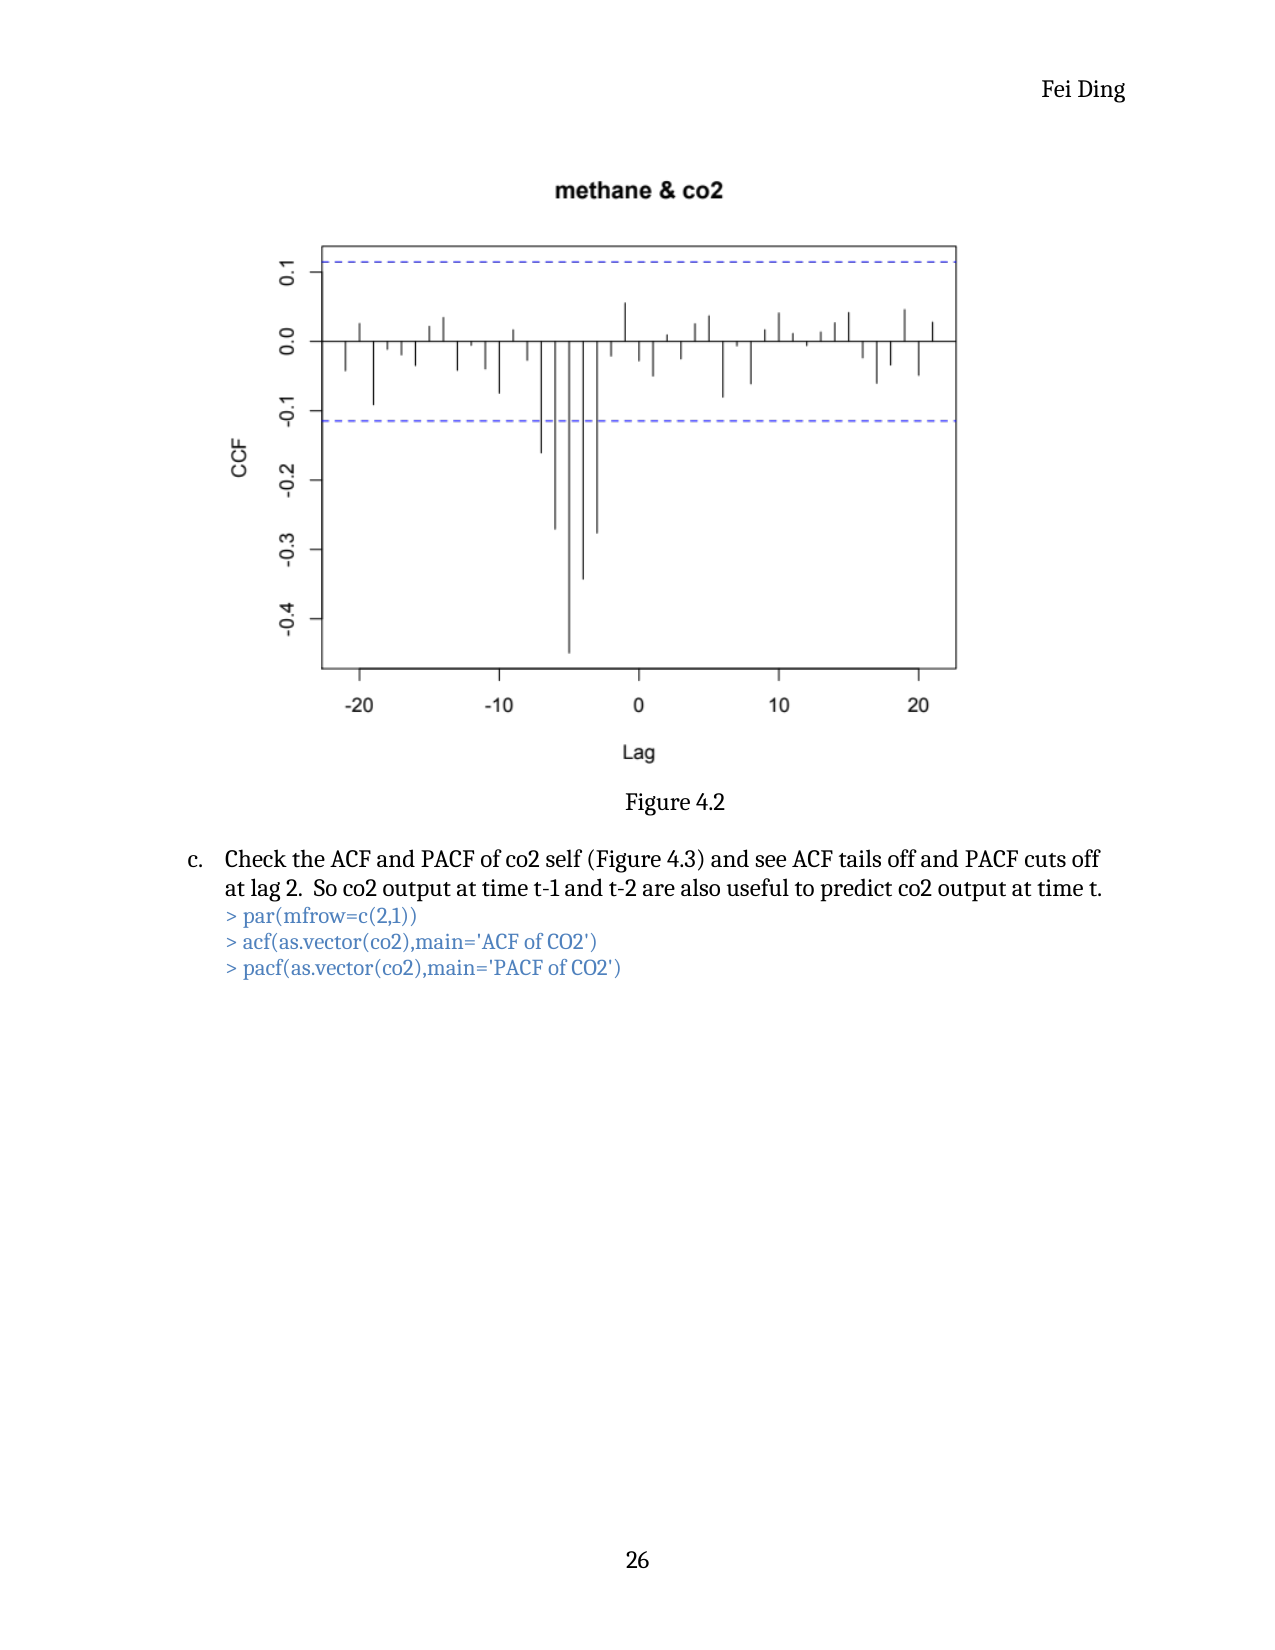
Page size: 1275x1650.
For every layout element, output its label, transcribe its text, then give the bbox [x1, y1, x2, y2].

list > acf(as.vector(co2),main='ACF of CO2') [225, 929, 1125, 955]
list Figure 4.2 [225, 787, 1125, 816]
list > pacf(as.vector(co2),main='PACF of CO2') [225, 955, 1125, 982]
list Check the ACF and PACF of co2 self (Figure 4.3) and see ACF tails off and PACF cuts off at lag 2. So co2 output at time t-1 and t-2 are also useful to predict co2 output at time t. [187, 845, 1125, 902]
list > par(mfrow=c(2,1)) [225, 902, 1125, 929]
